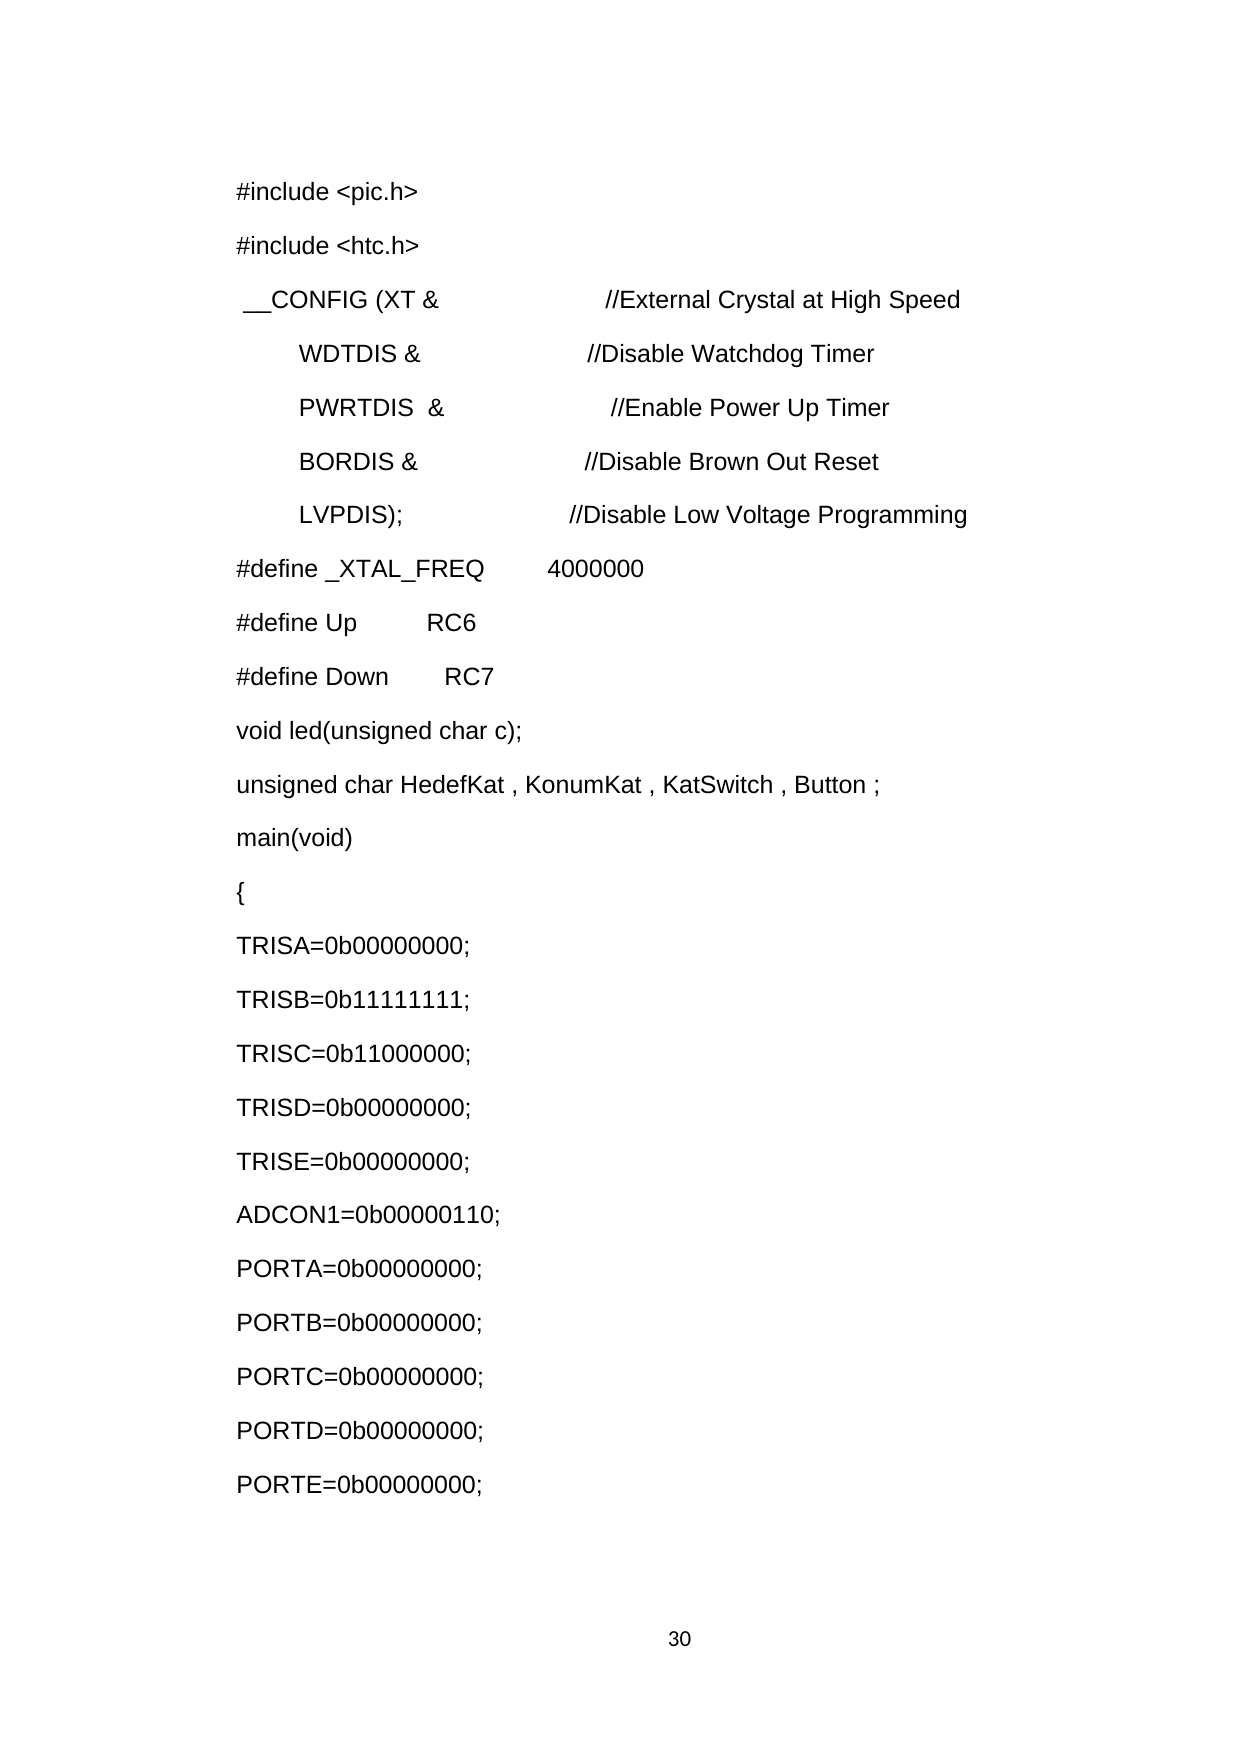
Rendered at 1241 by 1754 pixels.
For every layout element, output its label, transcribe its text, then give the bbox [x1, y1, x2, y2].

text LVPDIS); //Disable Low Voltage Programming [236, 500, 1122, 529]
text PORTD=0b00000000; [236, 1416, 1122, 1444]
text #define _XTAL_FREQ 4000000 [236, 554, 1122, 583]
text __CONFIG (XT & //External Crystal at High Speed [236, 285, 1122, 314]
text PORTB=0b00000000; [236, 1308, 1122, 1337]
text #define Down RC7 [236, 662, 1122, 691]
text void led(unsigned char c); [236, 716, 1122, 744]
text PORTC=0b00000000; [236, 1362, 1122, 1391]
text PORTE=0b00000000; [236, 1470, 1122, 1498]
text #define Up RC6 [236, 608, 1122, 637]
text TRISB=0b11111111; [236, 985, 1122, 1014]
text TRISD=0b00000000; [236, 1093, 1122, 1121]
text TRISE=0b00000000; [236, 1147, 1122, 1175]
text #include <pic.h> [236, 177, 1122, 206]
text TRISC=0b11000000; [236, 1039, 1122, 1068]
text BORDIS & //Disable Brown Out Reset [236, 446, 1122, 475]
text TRISA=0b00000000; [236, 931, 1122, 960]
text #include <htc.h> [236, 231, 1122, 260]
text PORTA=0b00000000; [236, 1254, 1122, 1283]
text unsigned char HedefKat , KonumKat , KatSwitch , Button ; [236, 769, 1122, 798]
text { [236, 877, 1122, 906]
text ADCON1=0b00000110; [236, 1200, 1122, 1229]
text WDTDIS & //Disable Watchdog Timer [236, 339, 1122, 367]
text main(void) [236, 823, 1122, 852]
text PWRTDIS & //Enable Power Up Timer [236, 393, 1122, 421]
